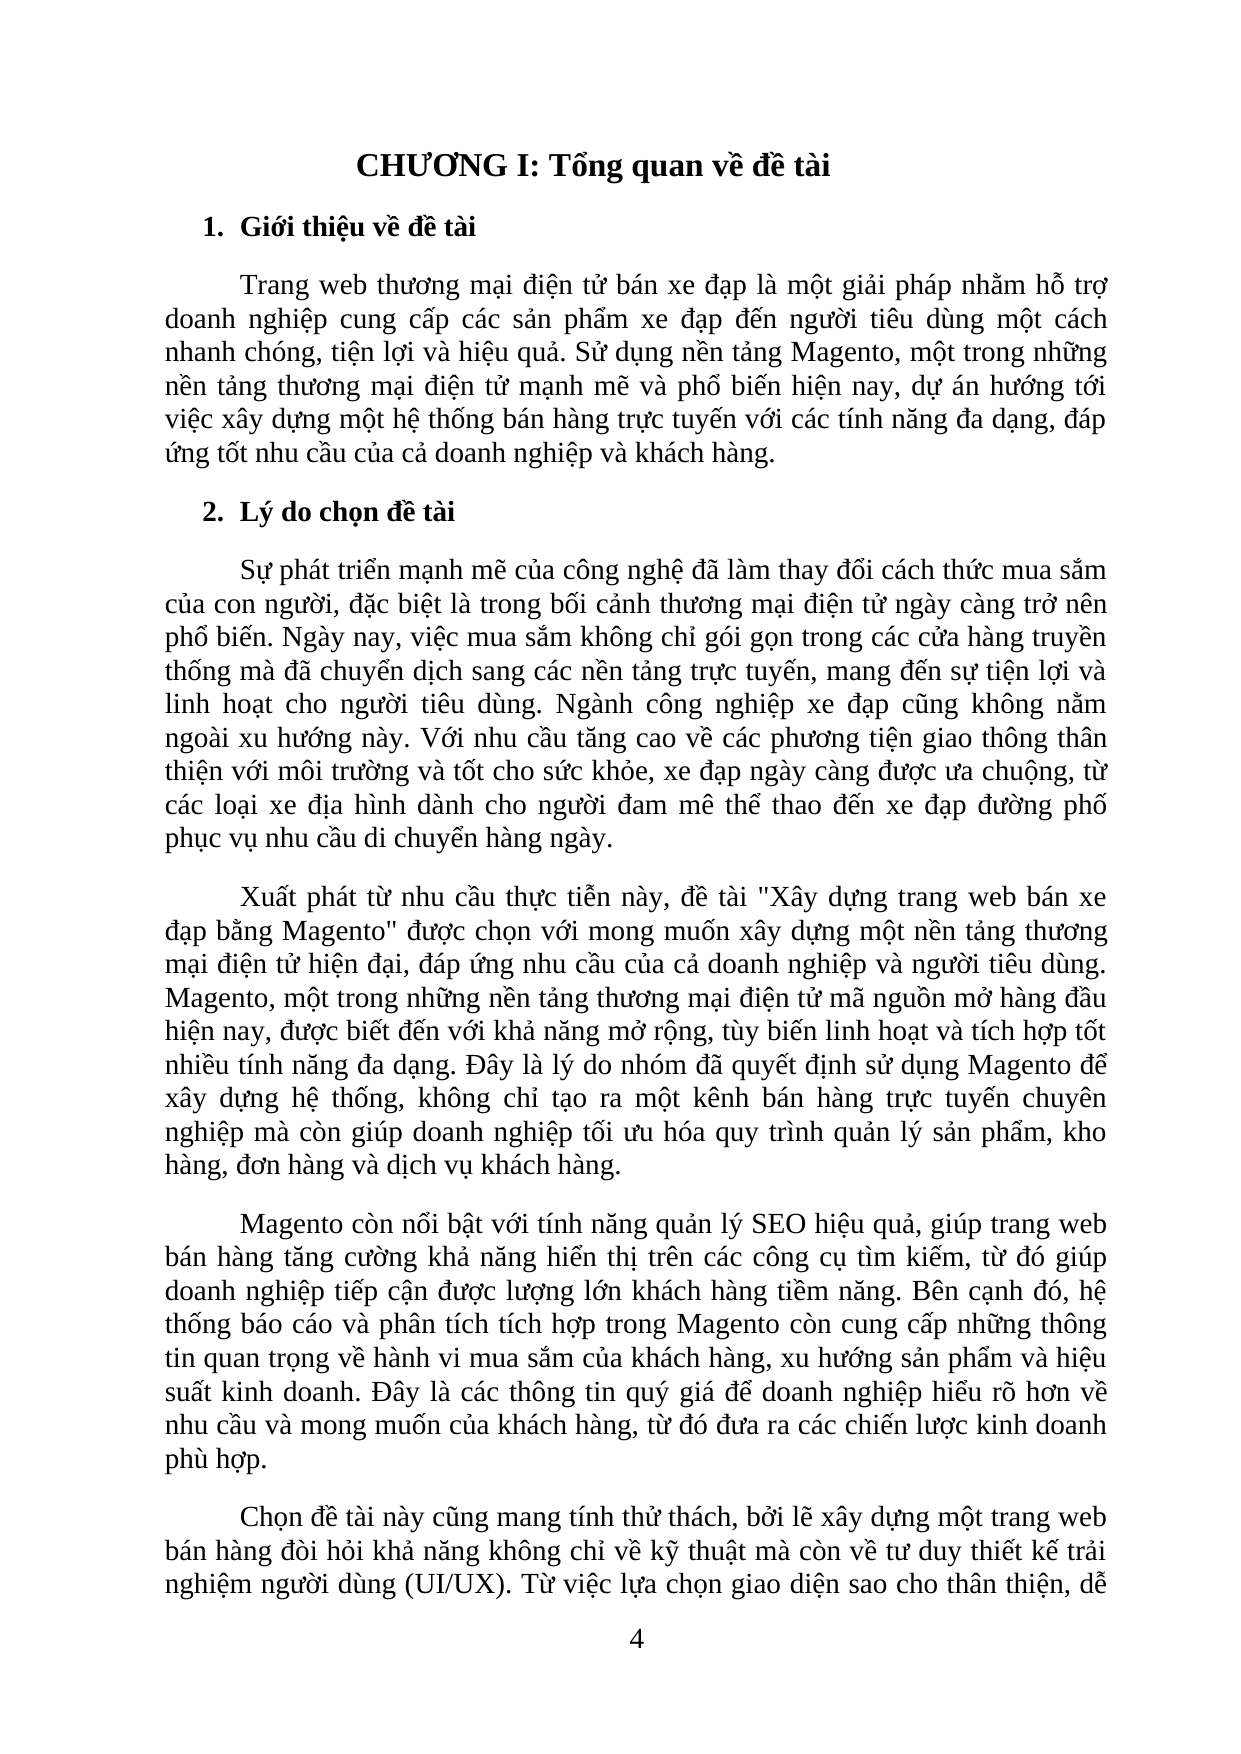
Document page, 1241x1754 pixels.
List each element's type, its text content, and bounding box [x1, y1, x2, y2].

text Trang web thương mại điện tử bán xe đạp là một giải pháp nhằm hỗ trợ doanh nghiệp cung cấp các sản phẩm xe đạp đến người tiêu dùng một cách nhanh chóng, tiện lợi và hiệu quả. Sử dụng nền tảng Magento, một trong những nền tảng thương mại điện tử mạnh mẽ và phổ biến hiện nay, dự án hướng tới việc xây dựng một hệ thống bán hàng trực tuyến với các tính năng đa dạng, đáp ứng tốt nhu cầu của cả doanh nghiệp và khách hàng. [164, 267, 1108, 469]
text Sự phát triển mạnh mẽ của công nghệ đã làm thay đổi cách thức mua sắm của con người, đặc biệt là trong bối cảnh thương mại điện tử ngày càng trở nên phổ biến. Ngày nay, việc mua sắm không chỉ gói gọn trong các cửa hàng truyền thống mà đã chuyển dịch sang các nền tảng trực tuyến, mang đến sự tiện lợi và linh hoạt cho người tiêu dùng. Ngành công nghiệp xe đạp cũng không nằm ngoài xu hướng này. Với nhu cầu tăng cao về các phương tiện giao thông thân thiện với môi trường và tốt cho sức khỏe, xe đạp ngày càng được ưa chuộng, từ các loại xe địa hình dành cho người đam mê thể thao đến xe đạp đường phố phục vụ nhu cầu di chuyển hàng ngày. [164, 552, 1108, 854]
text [164, 1499, 1108, 1600]
text Magento còn nổi bật với tính năng quản lý SEO hiệu quả, giúp trang web bán hàng tăng cường khả năng hiển thị trên các công cụ tìm kiếm, từ đó giúp doanh nghiệp tiếp cận được lượng lớn khách hàng tiềm năng. Bên cạnh đó, hệ thống báo cáo và phân tích tích hợp trong Magento còn cung cấp những thông tin quan trọng về hành vi mua sắm của khách hàng, xu hướng sản phẩm và hiệu suất kinh doanh. Đây là các thông tin quý giá để doanh nghiệp hiểu rõ hơn về nhu cầu và mong muốn của khách hàng, từ đó đưa ra các chiến lược kinh doanh phù hợp. [164, 1206, 1108, 1474]
text Xuất phát từ nhu cầu thực tiễn này, đề tài "Xây dựng trang web bán xe đạp bằng Magento" được chọn với mong muốn xây dựng một nền tảng thương mại điện tử hiện đại, đáp ứng nhu cầu của cả doanh nghiệp và người tiêu dùng. Magento, một trong những nền tảng thương mại điện tử mã nguồn mở hàng đầu hiện nay, được biết đến với khả năng mở rộng, tùy biến linh hoạt và tích hợp tốt nhiều tính năng đa dạng. Đây là lý do nhóm đã quyết định sử dụng Magento để xây dựng hệ thống, không chỉ tạo ra một kênh bán hàng trực tuyến chuyên nghiệp mà còn giúp doanh nghiệp tối ưu hóa quy trình quản lý sản phẩm, kho hàng, đơn hàng và dịch vụ khách hàng. [164, 879, 1108, 1181]
subtitle Giới thiệu về đề tài [202, 209, 1108, 242]
subtitle Lý do chọn đề tài [202, 494, 1108, 527]
subtitle CHƯƠNG I: Tổng quan về đề tài [164, 146, 1021, 184]
